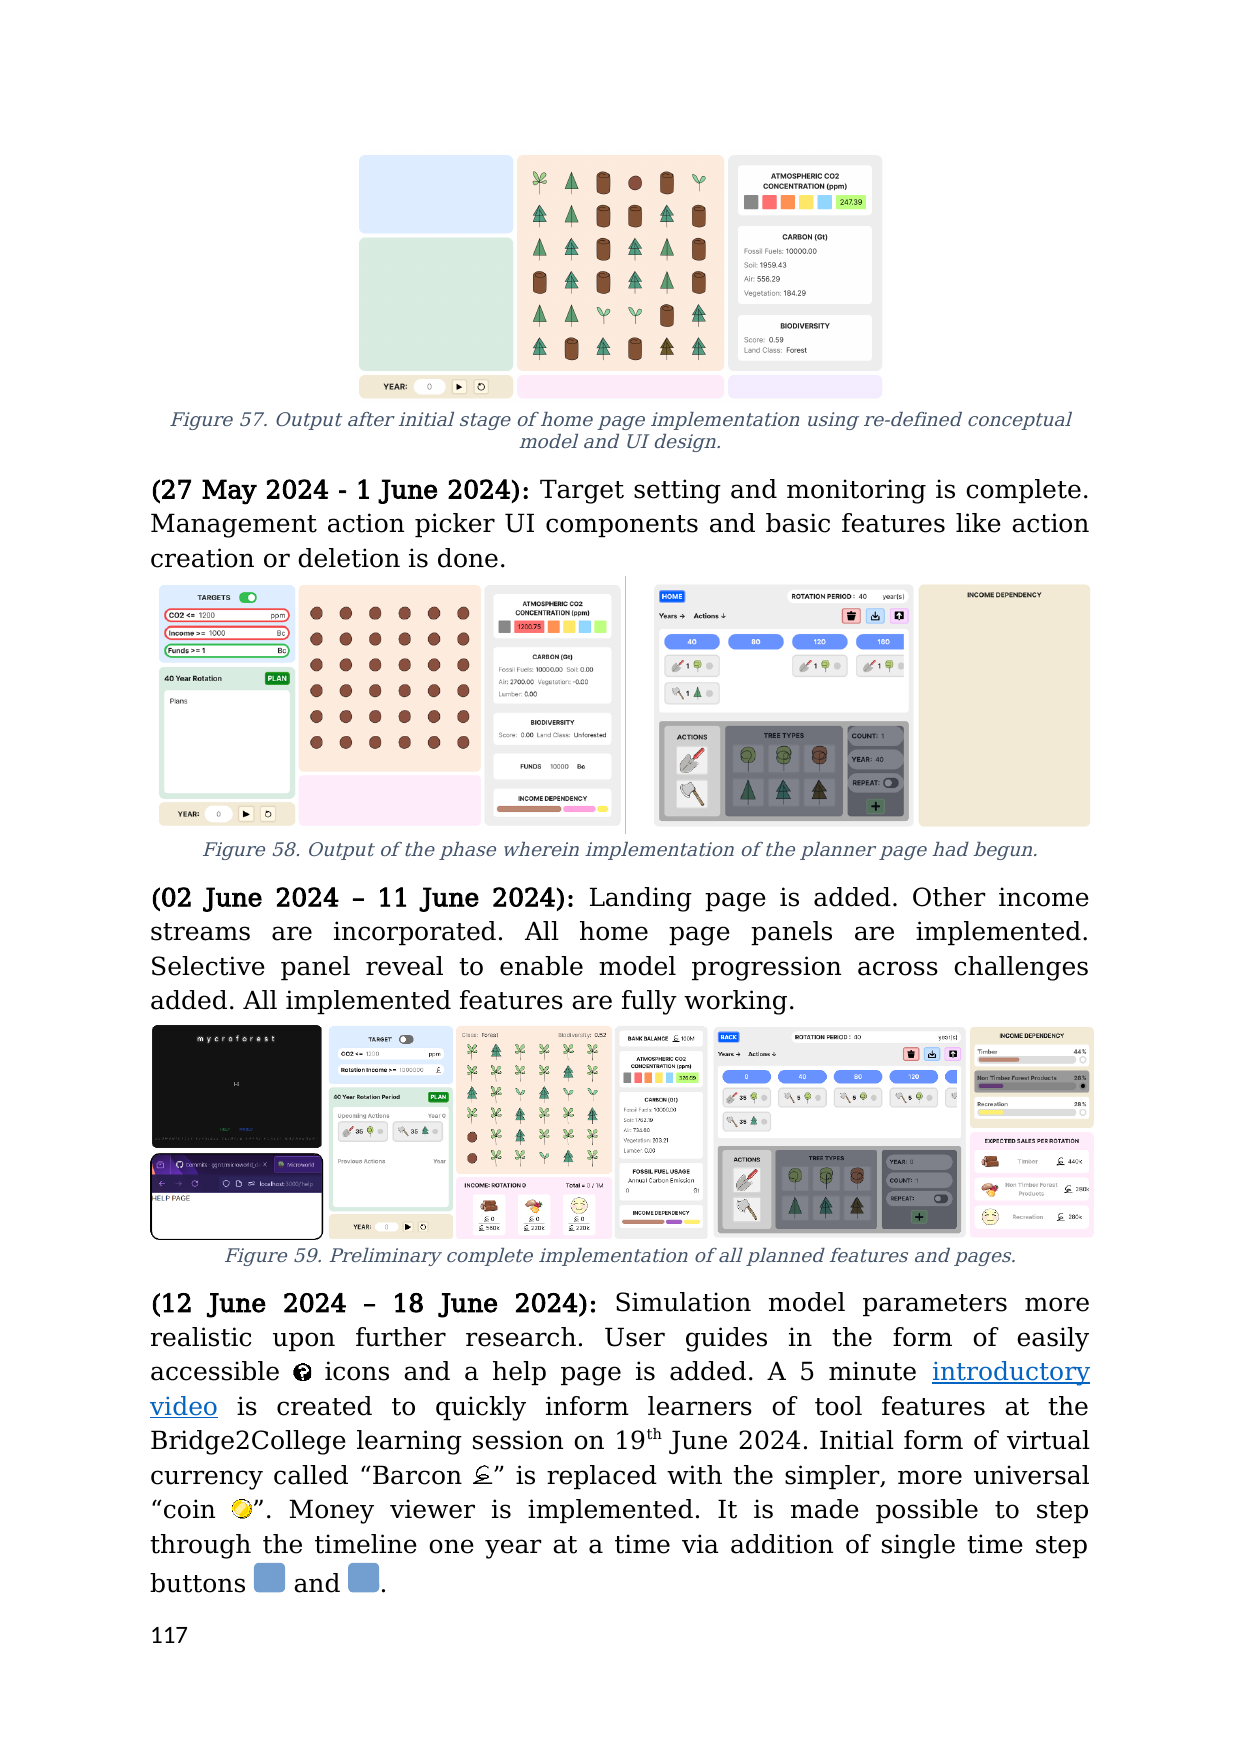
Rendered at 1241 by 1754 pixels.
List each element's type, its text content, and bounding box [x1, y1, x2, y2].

picture [472, 1464, 493, 1485]
picture [232, 1498, 252, 1519]
text (27 May 2024 - 1 June 2024): Target setting and monitoring is complete. Management action picker UI components and basic features like action creation or deletion is done. [150, 473, 1090, 572]
picture [150, 576, 1095, 834]
picture [150, 1025, 1095, 1240]
text (02 June 2024 – 11 June 2024): Landing page is added. Other income streams are incorporated. All home page panels are implemented. Selective panel reveal to enable model progression across challenges added. All implemented features are fully working. [150, 881, 1090, 1015]
picture [354, 150, 886, 404]
text (12 June 2024 – 18 June 2024): Simulation model parameters more realistic upon further research. User guides in the form of easily accessible icons and a help page is added. A 5 minute introductory video is created to quickly inform learners of tool features at the Bridge2College learning session on 19th June 2024. Initial form of virtual currency called “Barcon ” is replaced with the simpler, more universal “coin ”. Money viewer is implemented. It is made possible to step through the timeline one year at a time via addition of single time step buttons and . [150, 1287, 1090, 1598]
picture [293, 1363, 312, 1381]
